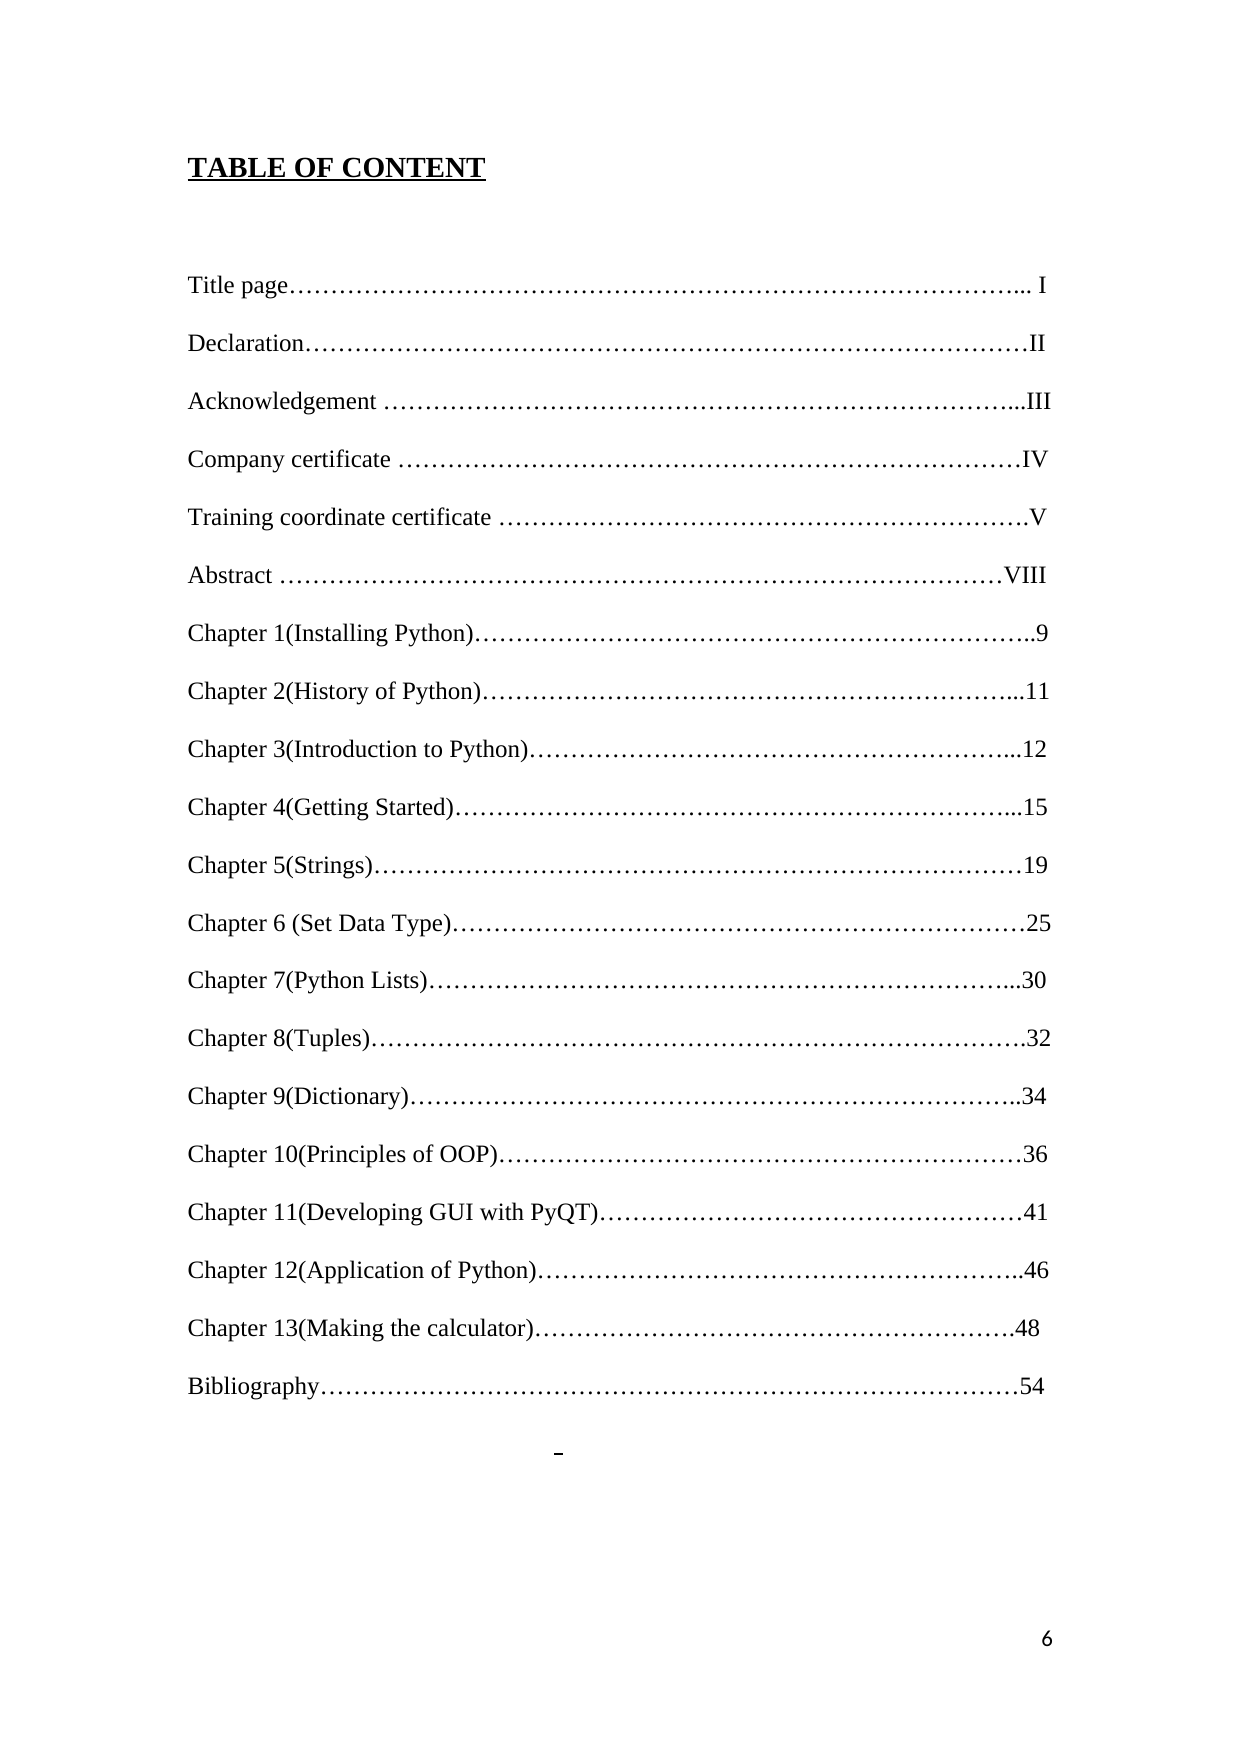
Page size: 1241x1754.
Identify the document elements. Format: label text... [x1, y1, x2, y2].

text TABLE OF CONTENT [187, 150, 1053, 183]
text Chapter 8(Tuples)…………………………………………………………………….32 [187, 1023, 1053, 1052]
text Chapter 5(Strings)……………………………………………………………………19 [187, 850, 1053, 878]
text Chapter 2(History of Python)………………………………………………………...11 [187, 676, 1053, 705]
text Company certificate …………………………………………………………………IV [187, 444, 1053, 473]
text Chapter 12(Application of Python)…………………………………………………..46 [187, 1255, 1053, 1284]
text Training coordinate certificate ……………………………………………………….V [187, 502, 1053, 531]
text Chapter 11(Developing GUI with PyQT)……………………………………………41 [187, 1197, 1053, 1226]
text Chapter 10(Principles of OOP)………………………………………………………36 [187, 1139, 1053, 1168]
text Bibliography…………………………………………………………………………54 [187, 1371, 1053, 1400]
text Acknowledgement …………………………………………………………………...III [187, 386, 1053, 415]
text Chapter 6 (Set Data Type)……………………………………………………………25 [187, 908, 1053, 936]
text Declaration……………………………………………………………………………II [187, 328, 1053, 357]
text Chapter 4(Getting Started)…………………………………………………………...15 [187, 792, 1053, 821]
text Chapter 1(Installing Python)…………………………………………………………..9 [187, 618, 1053, 647]
text Abstract ……………………………………………………………………………VIII [187, 560, 1053, 589]
text Chapter 7(Python Lists)……………………………………………………………...30 [187, 966, 1053, 994]
text Chapter 3(Introduction to Python)…………………………………………………...12 [187, 734, 1053, 763]
text Title page……………………………………………………………………………... I [187, 271, 1053, 299]
text Chapter 9(Dictionary)………………………………………………………………..34 [187, 1081, 1053, 1110]
text Chapter 13(Making the calculator)………………………………………………….48 [187, 1313, 1053, 1342]
